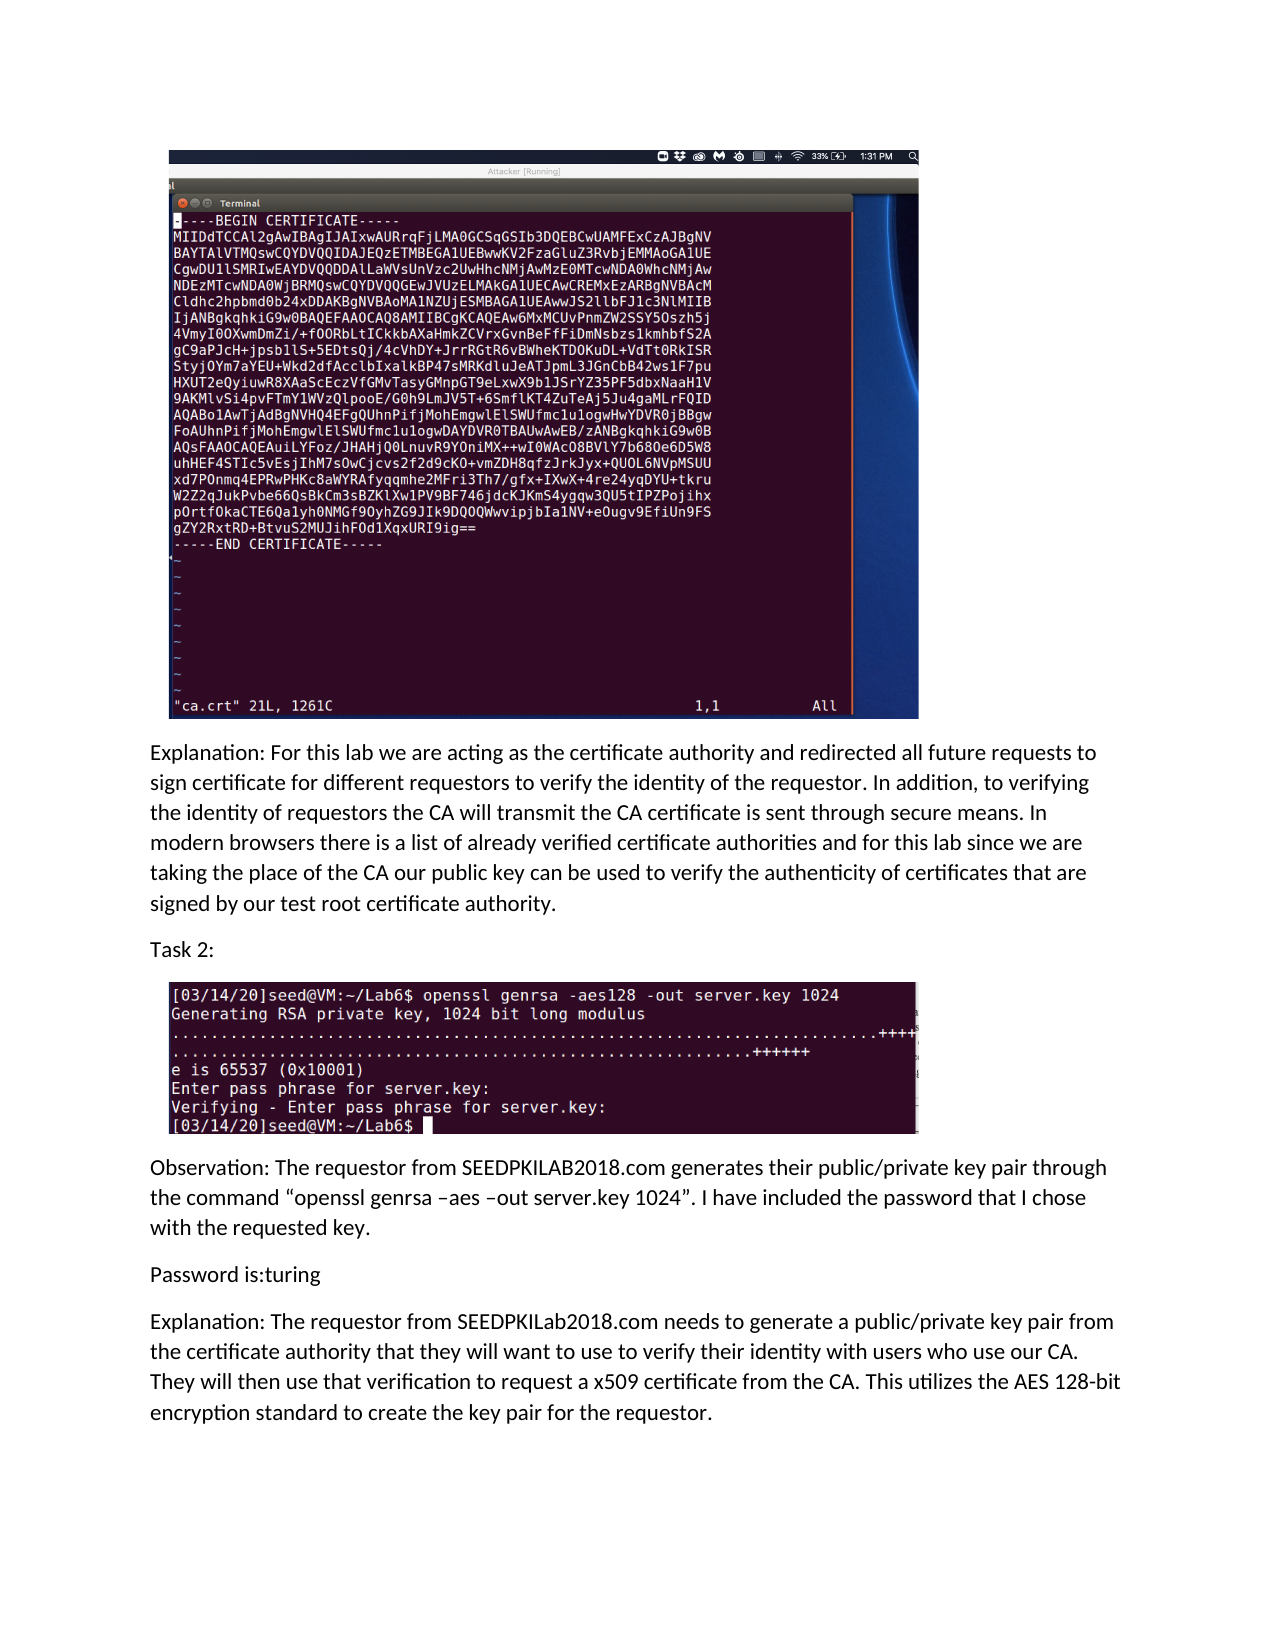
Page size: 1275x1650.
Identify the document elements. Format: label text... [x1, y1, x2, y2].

text Password is:turing [150, 1260, 1125, 1288]
text Task 2: [150, 936, 1125, 963]
text Explanation: For this lab we are acting as the certificate authority and redirected all future requests to sign certificate for different requestors to verify the identity of the requestor. In addition, to verifying the identity of requestors the CA will transmit the CA certificate is sent through secure means. In modern browsers there is a list of already verified certificate authorities and for this lab since we are taking the place of the CA our public key can be used to verify the authenticity of certificates that are signed by our test root certificate authority. [150, 738, 1125, 917]
text Explanation: The requestor from SEEDPKILab2018.com needs to generate a public/private key pair from the certificate authority that they will want to use to verify their identity with users who use our CA. They will then use that verification to request a x509 certificate from the CA. This utilizes the AES 128-bit encryption standard to create the key pair for the requestor. [150, 1307, 1125, 1426]
text Observation: The requestor from SEEDPKILAB2018.com generates their public/private key pair through the command “openssl genrsa –aes –out server.key 1024”. I have included the password that I chose with the requested key. [150, 1153, 1125, 1241]
